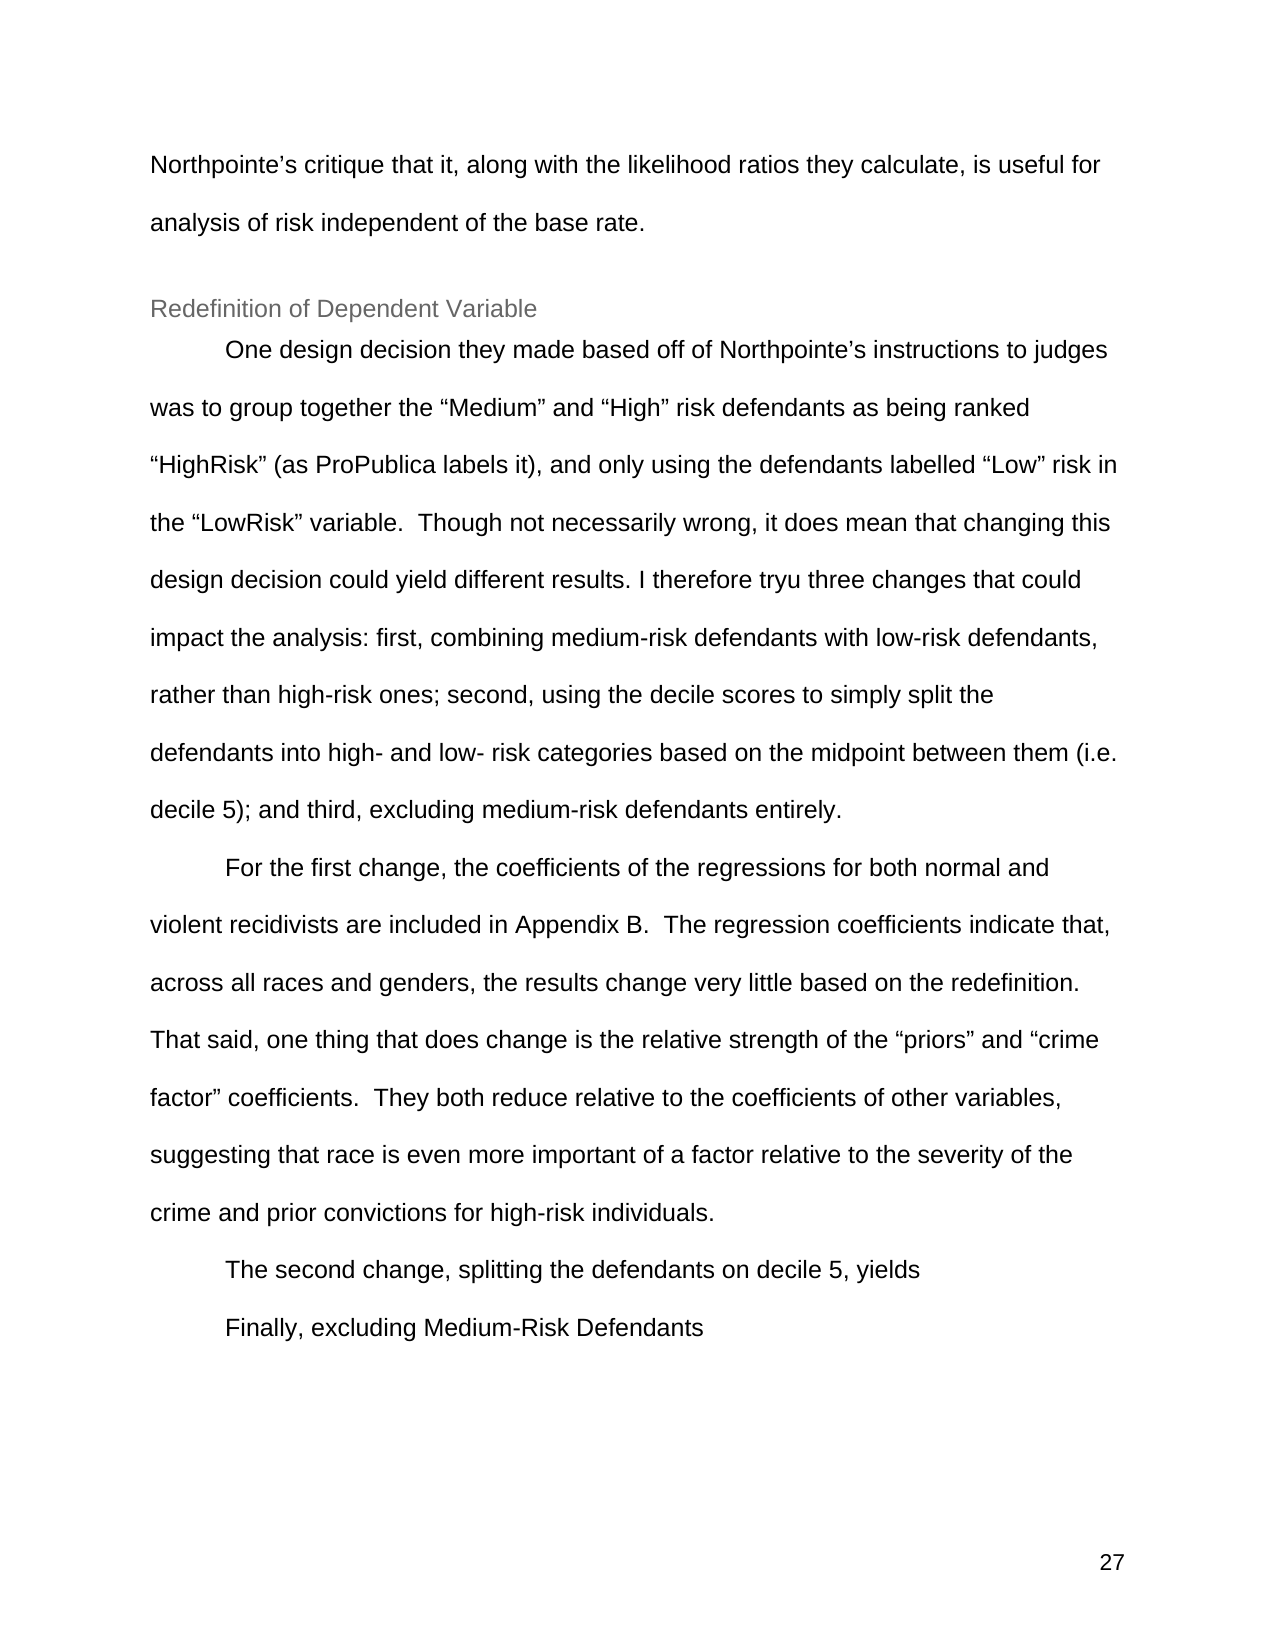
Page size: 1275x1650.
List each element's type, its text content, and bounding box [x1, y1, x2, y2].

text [150, 150, 1125, 236]
text The second change, splitting the defendants on decile 5, yields [150, 1256, 1125, 1284]
text Finally, excluding Medium-Risk Defendants [150, 1313, 1125, 1342]
text For the first change, the coefficients of the regressions for both normal and violent recidivists are included in Appendix B. The regression coefficients indicate that, across all races and genders, the results change very little based on the redefinition. That said, one thing that does change is the relative strength of the “priors” and “crime factor” coefficients. They both reduce relative to the coefficients of other variables, suggesting that race is even more important of a factor relative to the severity of the crime and prior convictions for high-risk individuals. [150, 853, 1125, 1227]
text One design decision they made based off of Northpointe’s instructions to judges was to group together the “Medium” and “High” risk defendants as being ranked “HighRisk” (as ProPublica labels it), and only using the defendants labelled “Low” risk in the “LowRisk” variable. Though not necessarily wrong, it does mean that changing this design decision could yield different results. I therefore tryu three changes that could impact the analysis: first, combining medium-risk defendants with low-risk defendants, rather than high-risk ones; second, using the decile scores to simply split the defendants into high- and low- risk categories based on the midpoint between them (i.e. decile 5); and third, excluding medium-risk defendants entirely. [150, 336, 1125, 824]
subtitle Redefinition of Dependent Variable [150, 294, 1125, 323]
